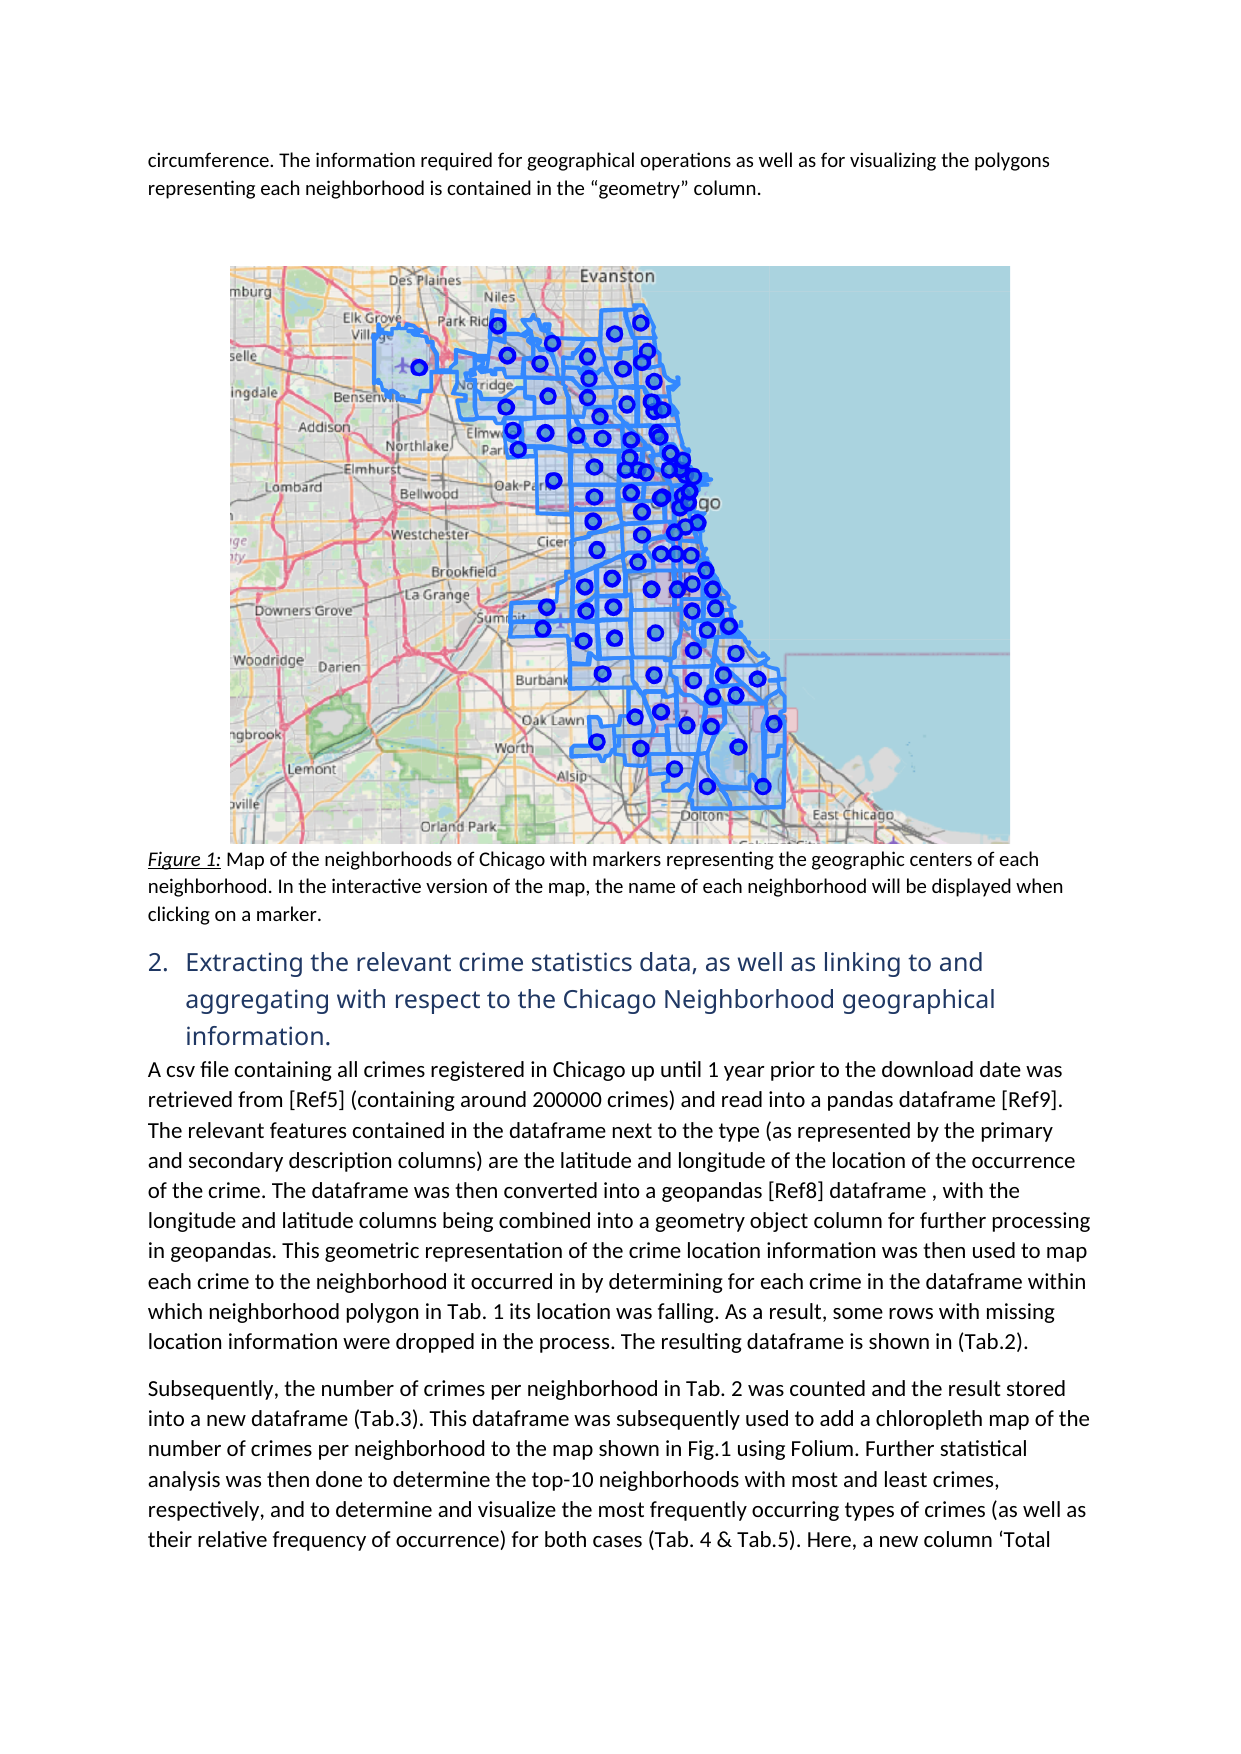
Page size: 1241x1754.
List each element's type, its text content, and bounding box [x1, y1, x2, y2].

text A csv file containing all crimes registered in Chicago up until 1 year prior to the download date was retrieved from [Ref5] (containing around 200000 crimes) and read into a pandas dataframe [Ref9]. The relevant features contained in the dataframe next to the type (as represented by the primary and secondary description columns) are the latitude and longitude of the location of the occurrence of the crime. The dataframe was then converted into a geopandas [Ref8] dataframe , with the longitude and latitude columns being combined into a geometry object column for further processing in geopandas. This geometric representation of the crime location information was then used to map each crime to the neighborhood it occurred in by determining for each crime in the dataframe within which neighborhood polygon in Tab. 1 its location was falling. As a result, some rows with missing location information were dropped in the process. The resulting dataframe is shown in (Tab.2). [148, 1055, 1093, 1355]
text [148, 148, 1093, 200]
subtitle Extracting the relevant crime statistics data, as well as linking to and aggregating with respect to the Chicago Neighborhood geographical information. [148, 945, 1093, 1053]
text Figure 1: Map of the neighborhoods of Chicago with markers representing the geographic centers of each neighborhood. In the interactive version of the map, the name of each neighborhood will be displayed when clicking on a marker. [148, 846, 1093, 926]
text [148, 1374, 1093, 1553]
picture [230, 266, 1011, 844]
